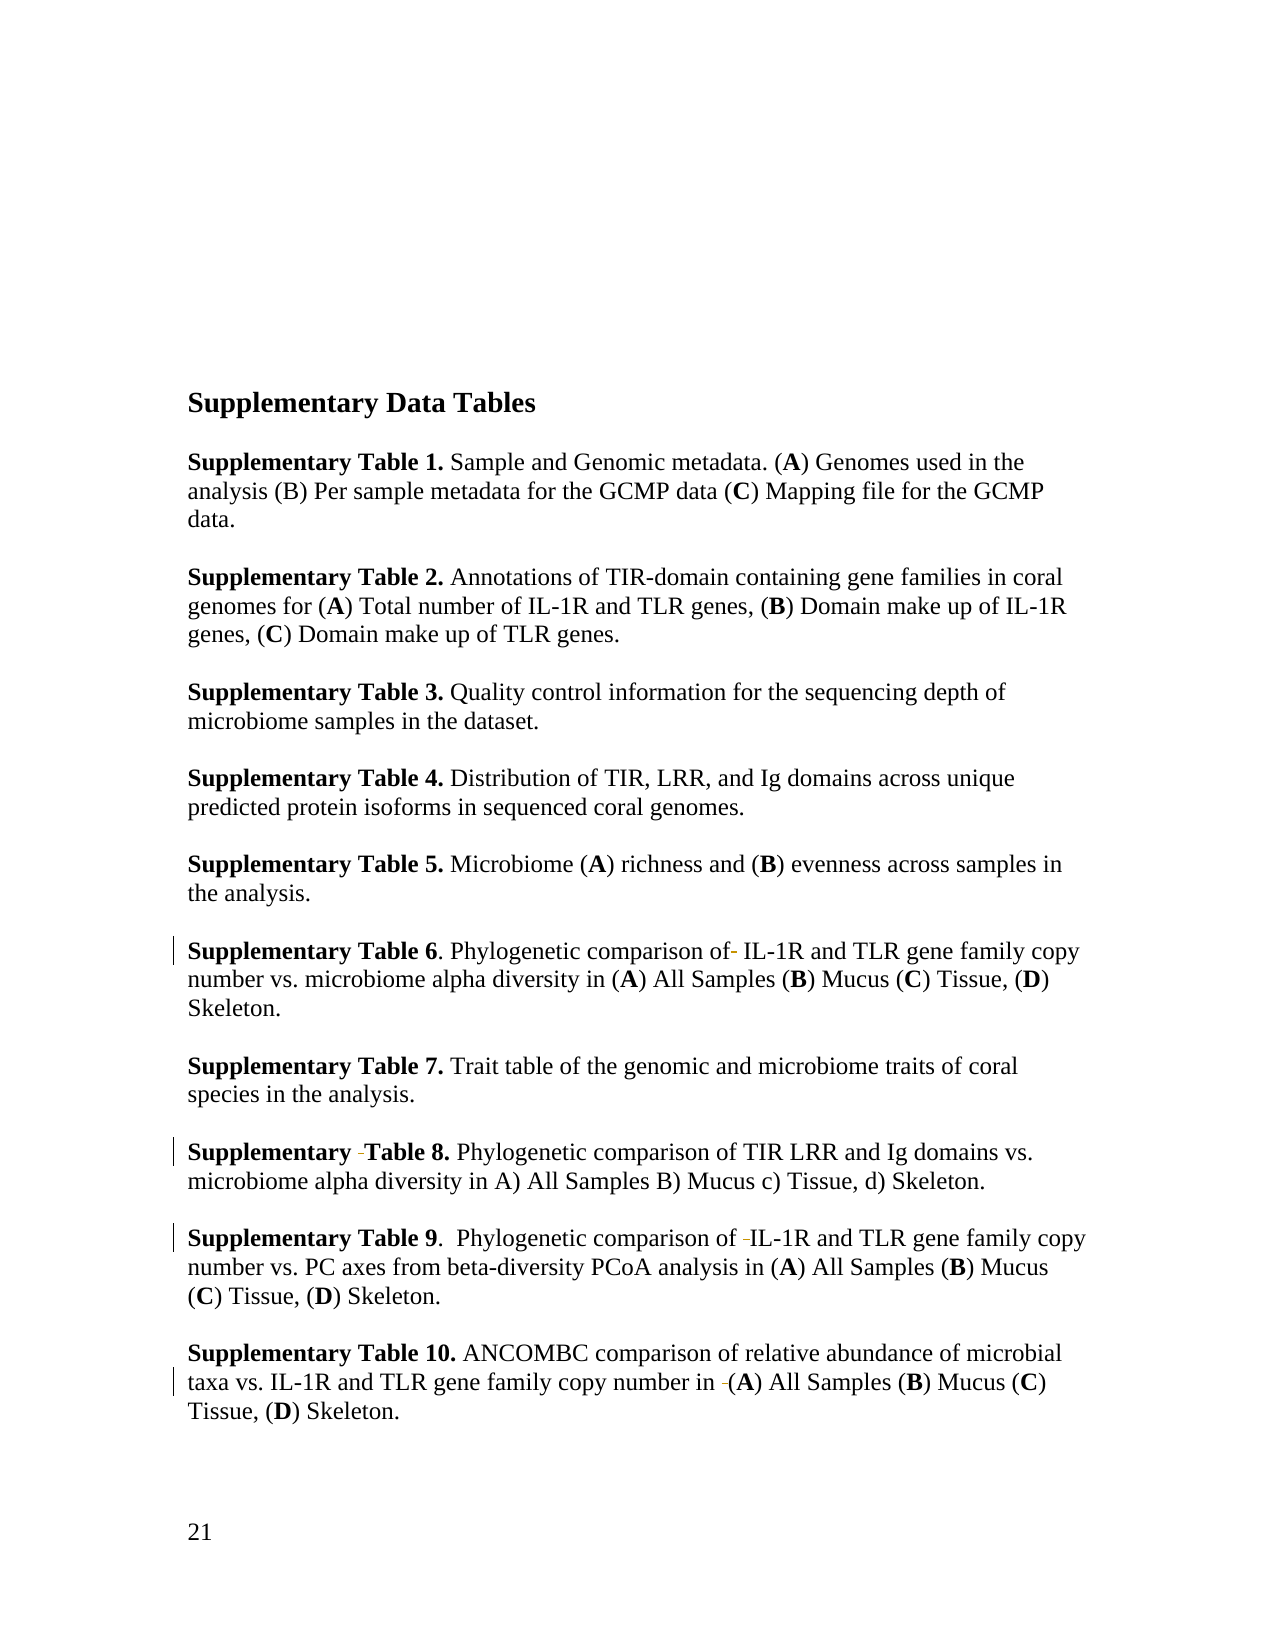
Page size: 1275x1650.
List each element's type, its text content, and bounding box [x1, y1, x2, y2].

text Supplementary Table 10. ANCOMBC comparison of relative abundance of microbial taxa vs. IL-1R and TLR gene family copy number in (A) All Samples (B) Mucus (C) Tissue, (D) Skeleton. [187, 1338, 1087, 1424]
text Supplementary Data Tables [187, 385, 1087, 418]
text Supplementary Table 5. Microbiome (A) richness and (B) evenness across samples in the analysis. [187, 849, 1087, 907]
text Supplementary Table 2. Annotations of TIR-domain containing gene families in coral genomes for (A) Total number of IL-1R and TLR genes, (B) Domain make up of IL-1R genes, (C) Domain make up of TLR genes. [187, 562, 1087, 648]
text Supplementary Table 3. Quality control information for the sequencing depth of microbiome samples in the dataset. [187, 677, 1087, 734]
text Supplementary Table 7. Trait table of the genomic and microbiome traits of coral species in the analysis. [187, 1051, 1087, 1108]
text Supplementary Table 4. Distribution of TIR, LRR, and Ig domains across unique predicted protein isoforms in sequenced coral genomes. [187, 763, 1087, 821]
text Supplementary Table 6. Phylogenetic comparison of IL-1R and TLR gene family copy number vs. microbiome alpha diversity in (A) All Samples (B) Mucus (C) Tissue, (D) Skeleton. [187, 936, 1087, 1022]
text Supplementary Table 9. Phylogenetic comparison of IL-1R and TLR gene family copy number vs. PC axes from beta-diversity PCoA analysis in (A) All Samples (B) Mucus (C) Tissue, (D) Skeleton. [187, 1223, 1087, 1309]
text Supplementary Table 8. Phylogenetic comparison of TIR LRR and Ig domains vs. microbiome alpha diversity in A) All Samples B) Mucus c) Tissue, d) Skeleton. [187, 1137, 1087, 1194]
text Supplementary Table 1. Sample and Genomic metadata. (A) Genomes used in the analysis (B) Per sample metadata for the GCMP data (C) Mapping file for the GCMP data. [187, 447, 1087, 533]
